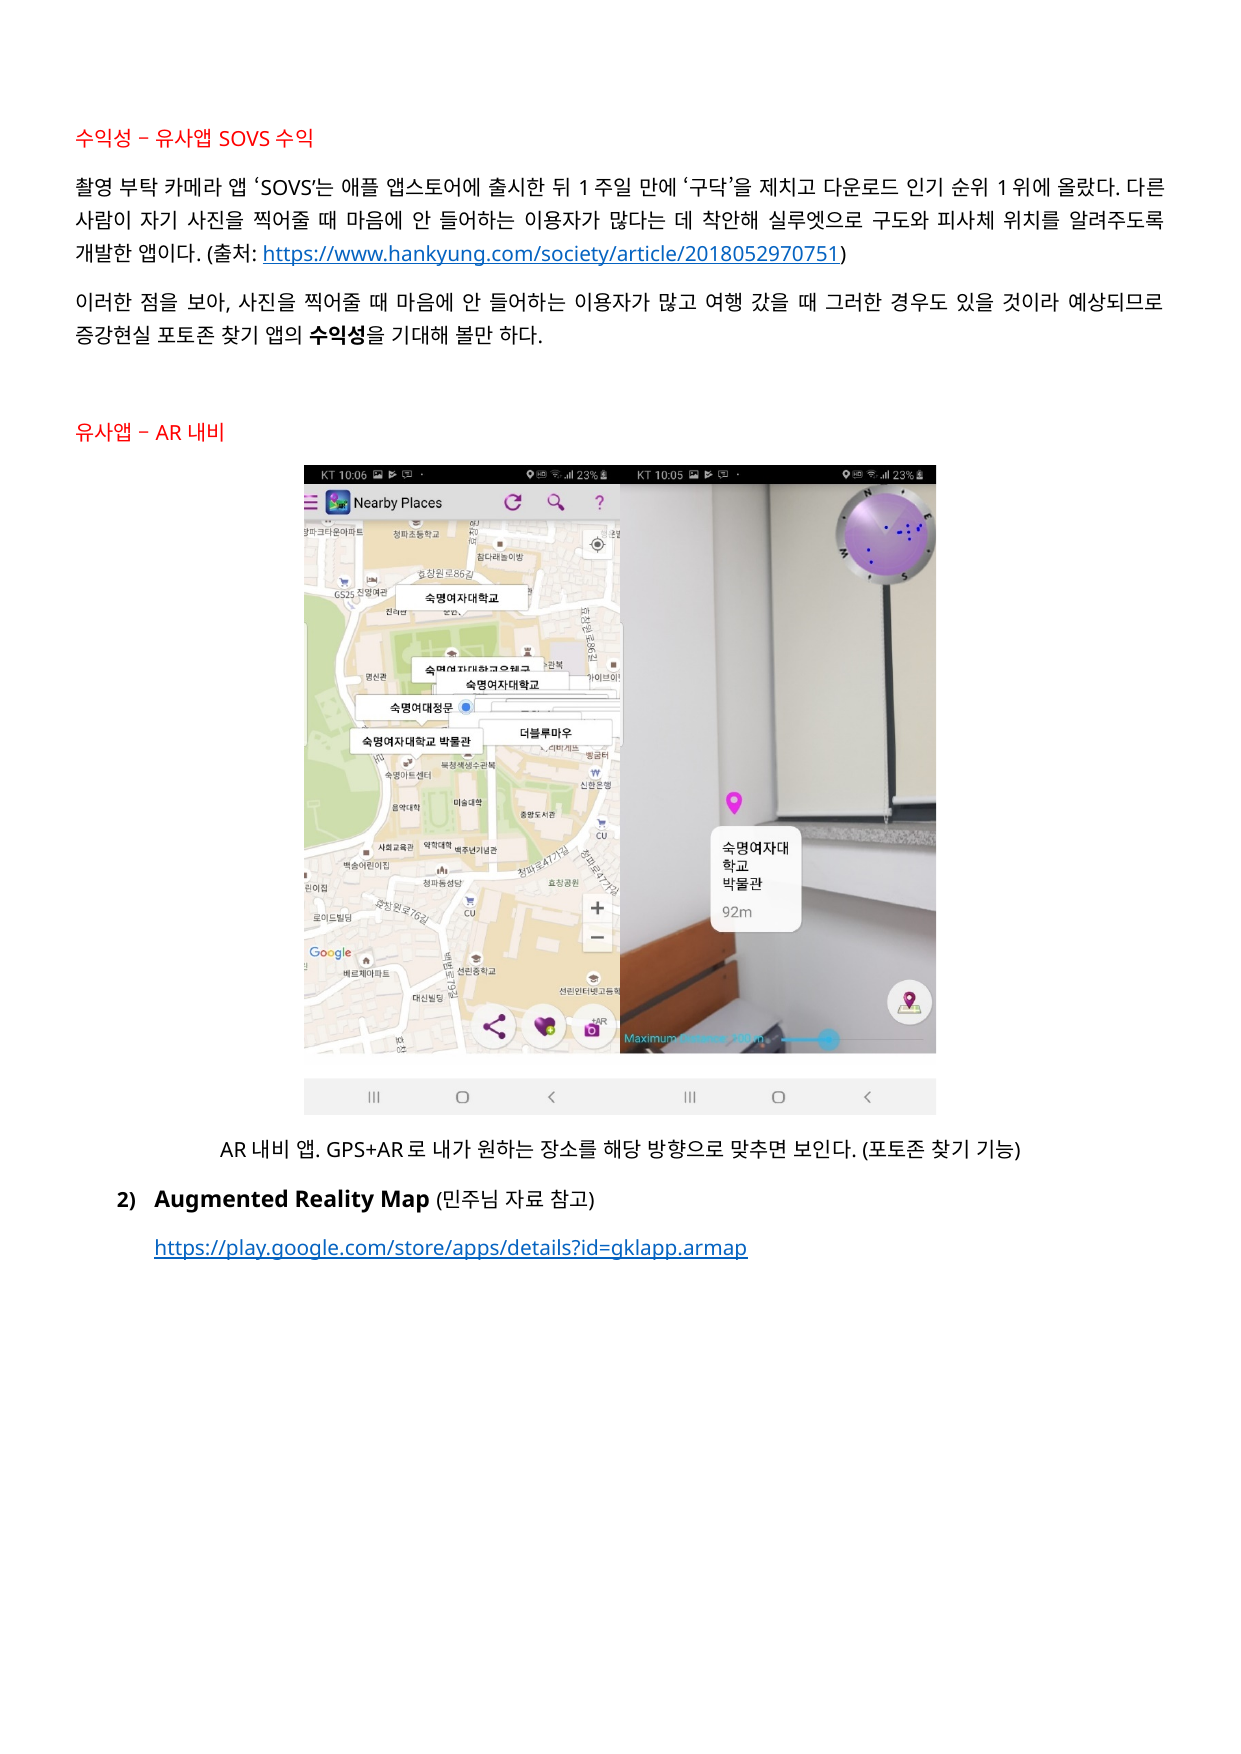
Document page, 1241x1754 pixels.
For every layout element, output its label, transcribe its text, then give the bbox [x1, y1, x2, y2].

text 수익성 – 유사앱 SOVS 수익 [75, 122, 1165, 153]
text 이러한 점을 보아, 사진을 찍어줄 때 마음에 안 들어하는 이용자가 많고 여행 갔을 때 그러한 경우도 있을 것이라 예상되므로 증강현실 포토존 찾기 앱의 수익성을 기대해 볼만 하다. [75, 286, 1165, 349]
text 촬영 부탁 카메라 앱 ‘SOVS’는 애플 앱스토어에 출시한 뒤 1주일 만에 ‘구닥’을 제치고 다운로드 인기 순위 1위에 올랐다. 다른 사람이 자기 사진을 찍어줄 때 마음에 안 들어하는 이용자가 많다는 데 착안해 실루엣으로 구도와 피사체 위치를 알려주도록 개발한 앱이다. (출처: https://www.hankyung.com/society/article/2018052970751) [75, 172, 1165, 267]
picture [304, 465, 937, 1115]
text AR 내비 앱. GPS+AR로 내가 원하는 장소를 해당 방향으로 맞추면 보인다. (포토존 찾기 기능) [75, 1133, 1165, 1164]
text 유사앱 – AR 내비 [75, 416, 1165, 446]
list https://play.google.com/store/apps/details?id=gklapp.armap [154, 1233, 1165, 1262]
list Augmented Reality Map (민주님 자료 참고) [117, 1183, 1165, 1214]
